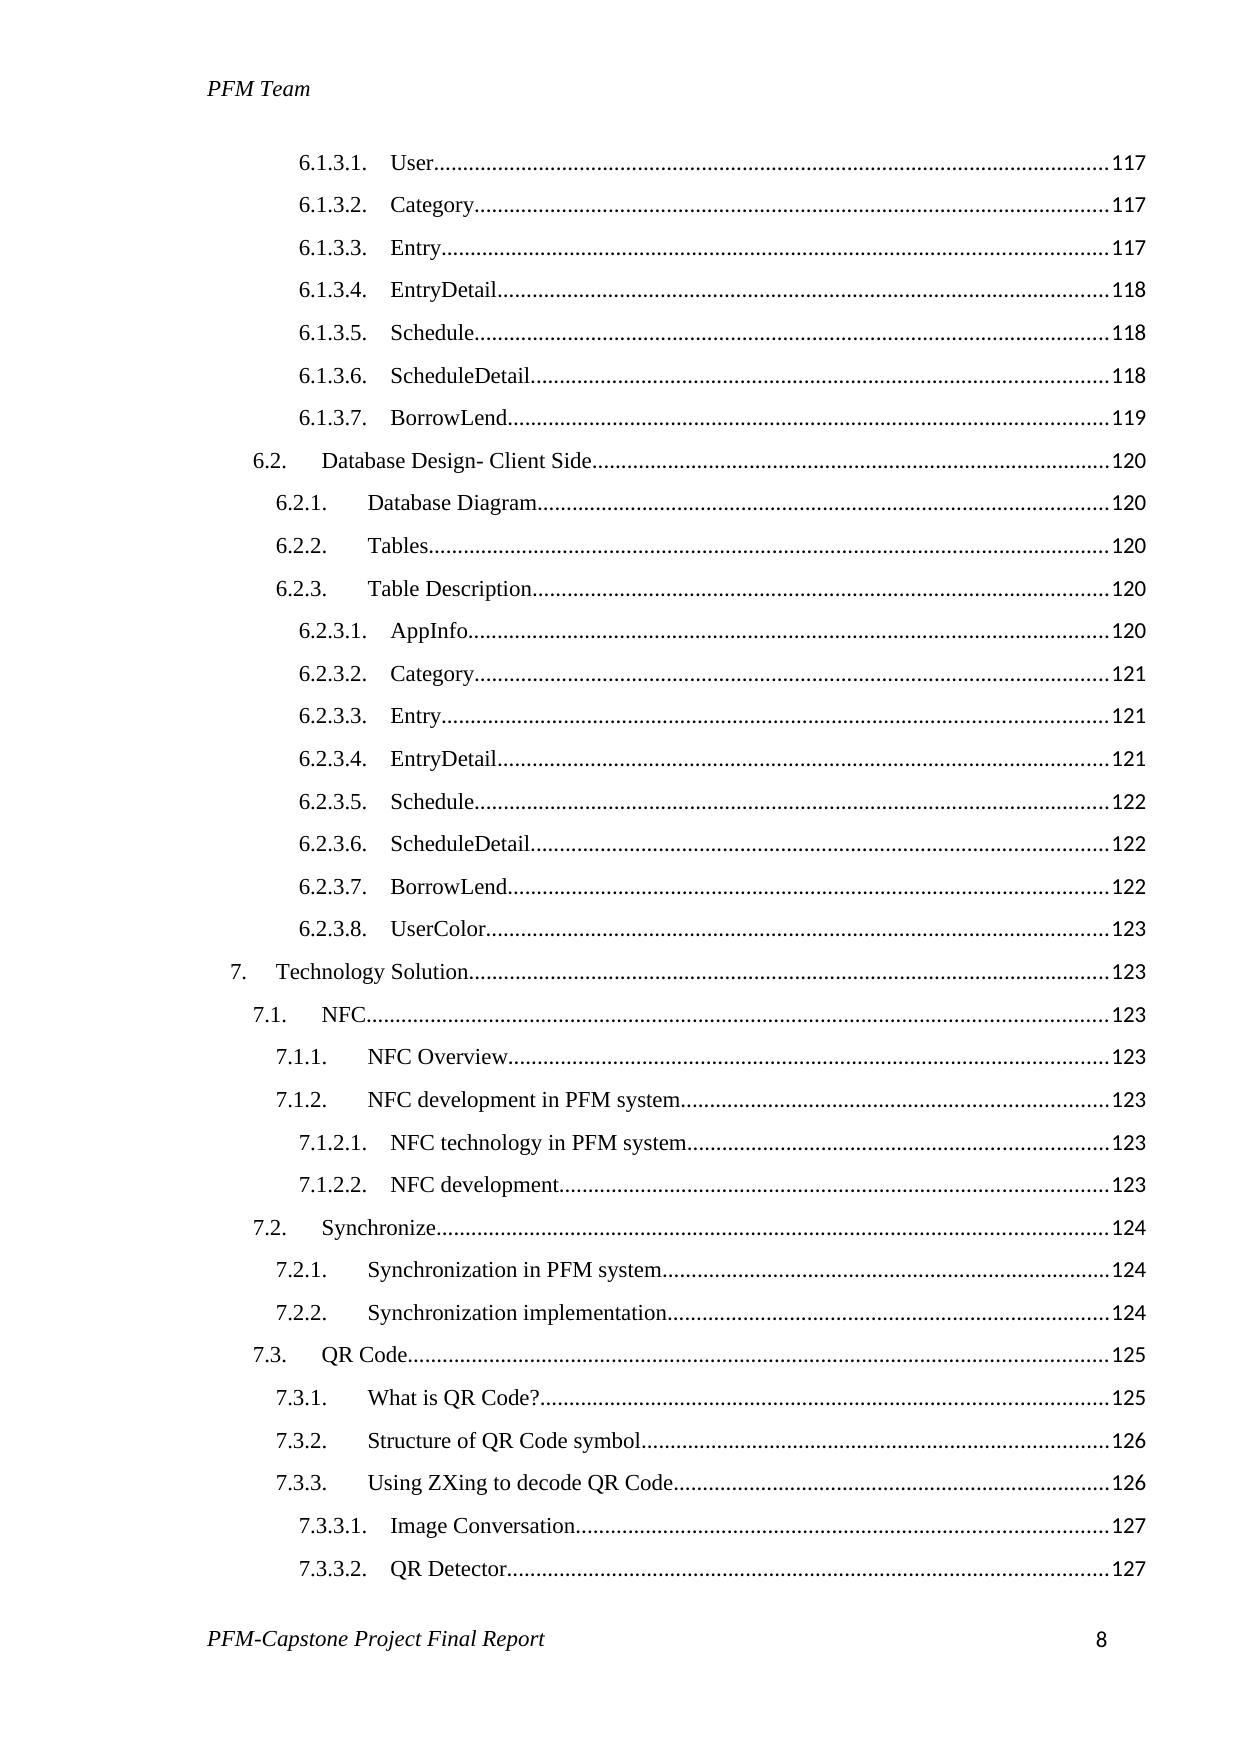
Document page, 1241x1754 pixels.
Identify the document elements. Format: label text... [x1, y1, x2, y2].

text 6.2.3.7. BorrowLend 122 [298, 872, 1122, 900]
text 6.1.3.2. Category 117 [298, 190, 1122, 218]
text 6.1.3.4. EntryDetail 118 [298, 276, 1122, 303]
text 6.2.3.3. Entry 121 [298, 702, 1122, 729]
text 7.1.2. NFC development in PFM system 123 [276, 1085, 1122, 1113]
text 7.2.1. Synchronization in PFM system 124 [276, 1255, 1122, 1283]
text 6.1.3.6. ScheduleDetail 118 [298, 361, 1122, 389]
text 6.2.3. Table Description 120 [276, 574, 1122, 602]
text 6.2.3.4. EntryDetail 121 [298, 744, 1122, 772]
text 6.1.3.5. Schedule 118 [298, 318, 1122, 346]
text 6.2. Database Design- Client Side 120 [253, 446, 1122, 474]
text 7.3.2. Structure of QR Code symbol 126 [276, 1426, 1122, 1454]
text 7.2.2. Synchronization implementation 124 [276, 1298, 1122, 1326]
text 6.2.1. Database Diagram 120 [276, 488, 1122, 517]
text 6.1.3.7. BorrowLend 119 [298, 403, 1122, 431]
text 7.3.3.1. Image Conversation 127 [298, 1511, 1122, 1539]
text 7.1. NFC 123 [253, 1000, 1122, 1028]
text 6.2.3.8. UserColor 123 [298, 914, 1122, 943]
text 7.3.1. What is QR Code? 125 [276, 1383, 1122, 1411]
text 6.2.3.6. ScheduleDetail 122 [298, 829, 1122, 857]
text 7.1.2.2. NFC development 123 [298, 1170, 1122, 1198]
text 6.2.3.5. Schedule 122 [298, 787, 1122, 815]
text 6.2.3.2. Category 121 [298, 659, 1122, 687]
text 7.1.2.1. NFC technology in PFM system 123 [298, 1128, 1122, 1156]
text 6.1.3.1. User 117 [298, 148, 1122, 176]
text 7.2. Synchronize 124 [253, 1213, 1122, 1241]
text 6.2.2. Tables 120 [276, 531, 1122, 559]
text 6.2.3.1. AppInfo 120 [298, 616, 1122, 644]
text 7.3.3.2. QR Detector 127 [298, 1554, 1122, 1582]
text 7. Technology Solution 123 [230, 957, 1122, 985]
text 7.3.3. Using ZXing to decode QR Code 126 [276, 1468, 1122, 1496]
text 7.1.1. NFC Overview 123 [276, 1042, 1122, 1070]
text 7.3. QR Code 125 [253, 1341, 1122, 1369]
text 6.1.3.3. Entry 117 [298, 233, 1122, 261]
